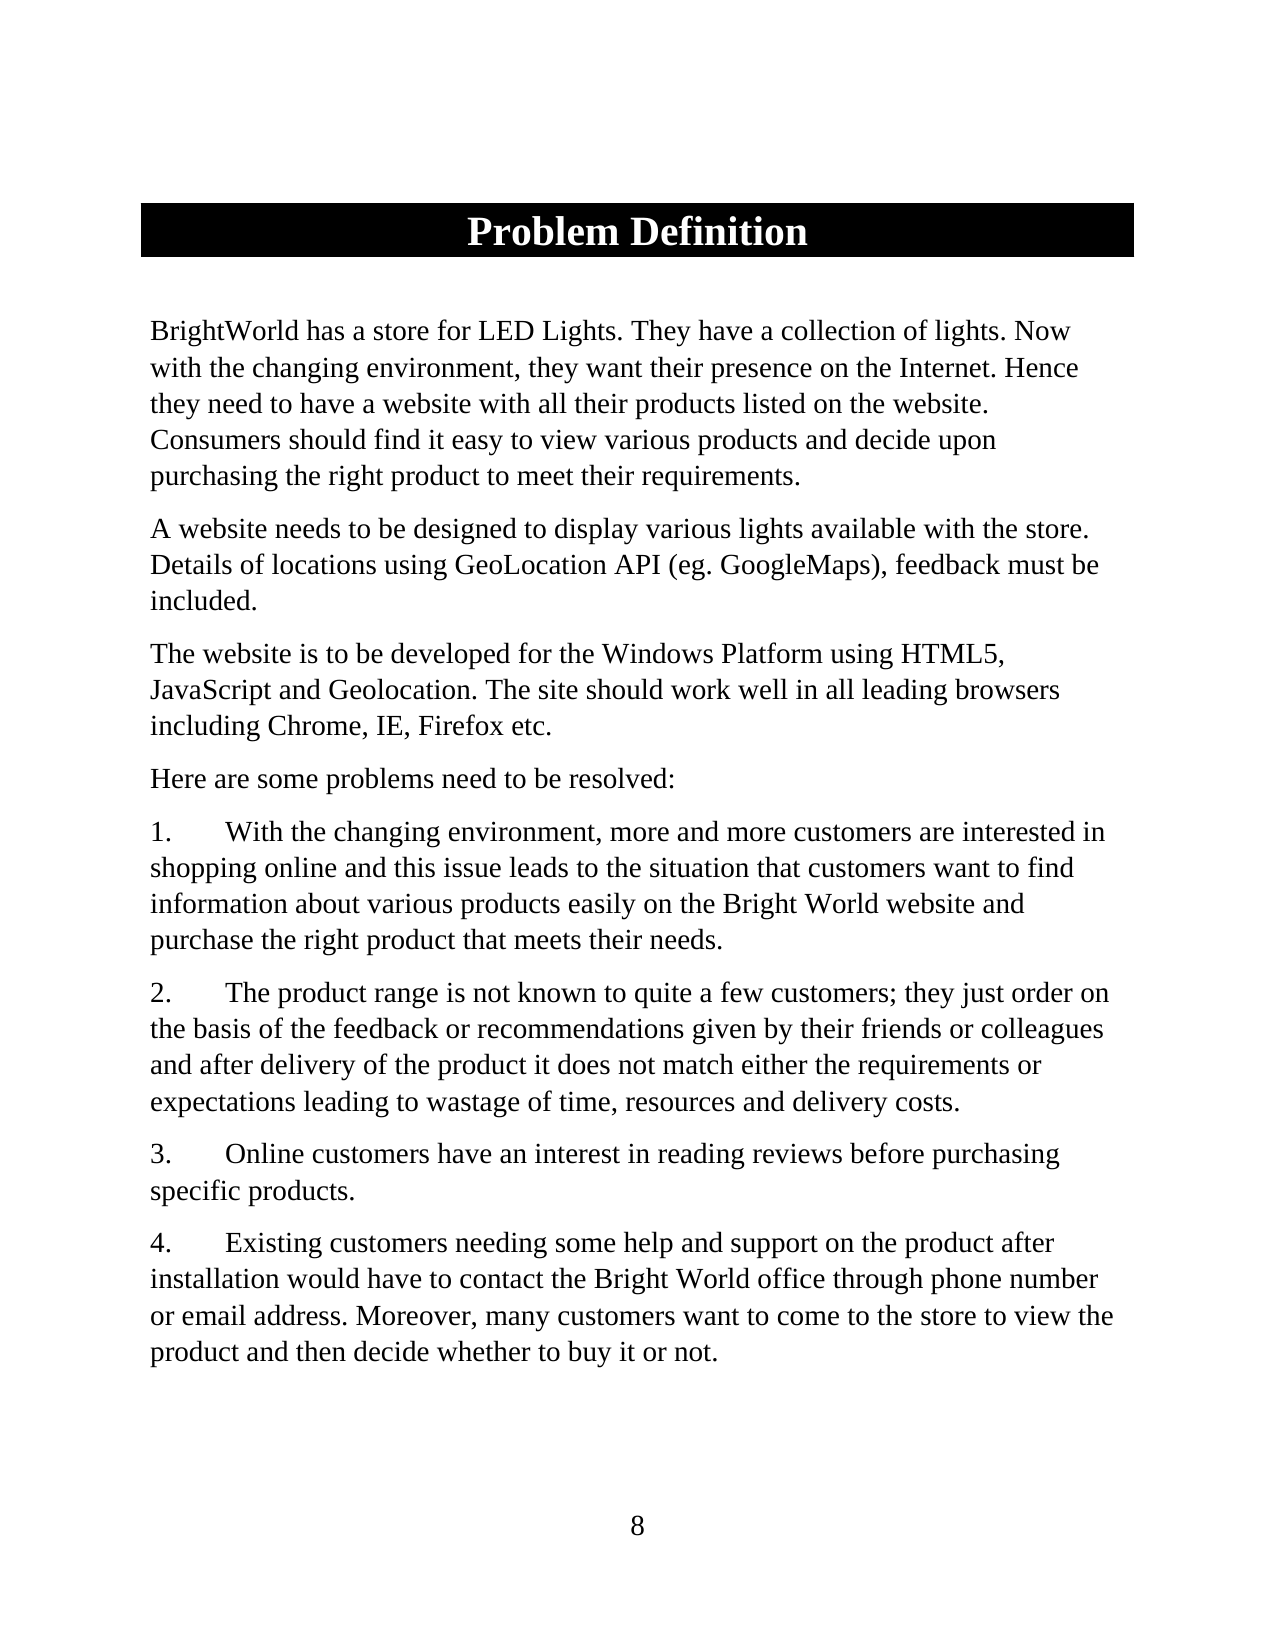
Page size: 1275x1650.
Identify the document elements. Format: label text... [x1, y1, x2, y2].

subtitle Problem Definition [142, 204, 1133, 256]
text BrightWorld has a store for LED Lights. They have a collection of lights. Now with the changing environment, they want their presence on the Internet. Hence they need to have a website with all their products listed on the website. Consumers should find it easy to view various products and decide upon purchasing the right product to meet their requirements. [150, 313, 1125, 492]
text 3. Online customers have an interest in reading reviews before purchasing specific products. [150, 1136, 1125, 1206]
text A website needs to be designed to display various lights available with the store. Details of locations using GeoLocation API (eg. GoogleMaps), feedback must be included. [150, 511, 1125, 617]
text 2. The product range is not known to quite a few customers; they just order on the basis of the feedback or recommendations given by their friends or colleagues and after delivery of the product it does not match either the requirements or expectations leading to wastage of time, resources and delivery costs. [150, 975, 1125, 1117]
text The website is to be developed for the Windows Platform using HTML5, JavaScript and Geolocation. The site should work well in all leading browsers including Chrome, IE, Firefox etc. [150, 636, 1125, 742]
text 4. Existing customers needing some help and support on the product after installation would have to contact the Bright World office through phone number or email address. Moreover, many customers want to come to the store to view the product and then decide whether to buy it or not. [150, 1225, 1125, 1367]
text Here are some problems need to be resolved: [150, 761, 1125, 795]
text 1. With the changing environment, more and more customers are interested in shopping online and this issue leads to the situation that customers want to find information about various products easily on the Bright World website and purchase the right product that meets their needs. [150, 814, 1125, 956]
